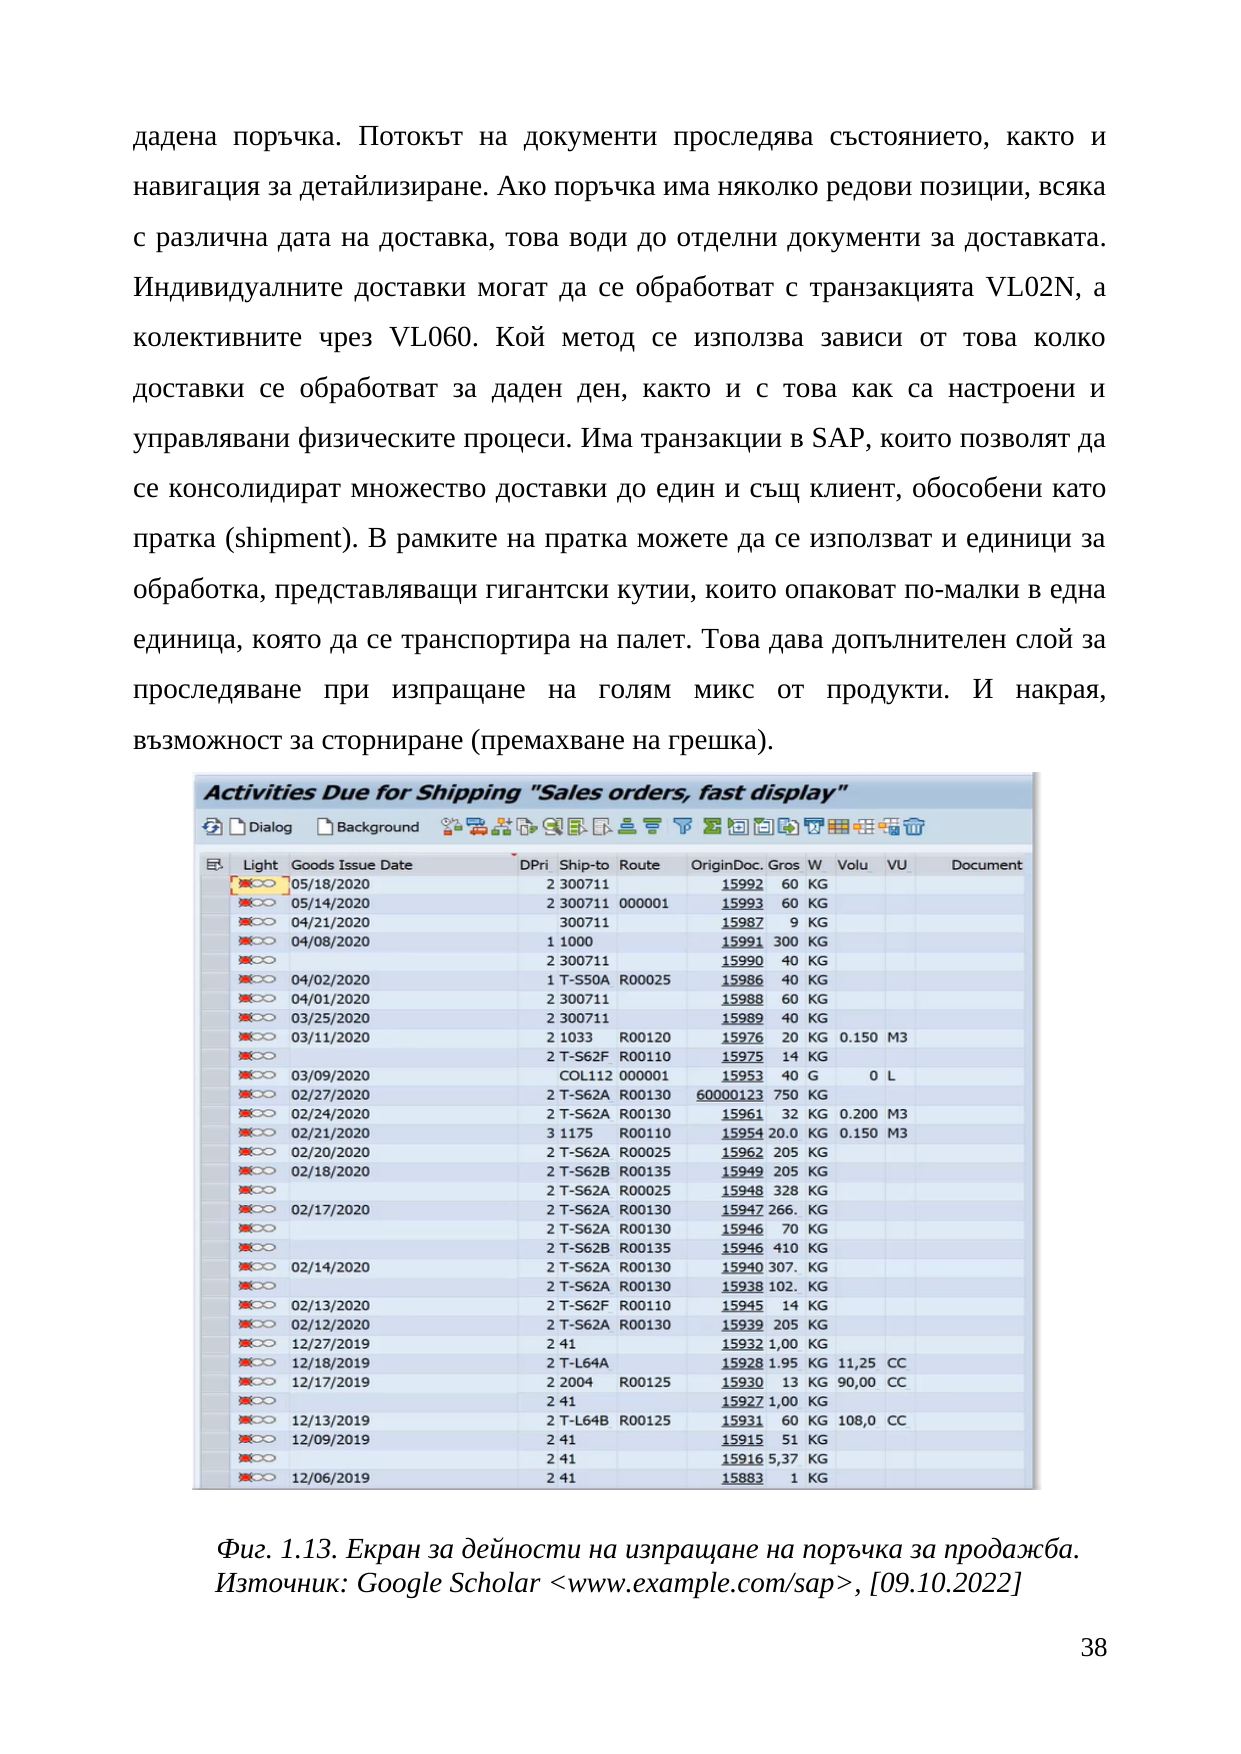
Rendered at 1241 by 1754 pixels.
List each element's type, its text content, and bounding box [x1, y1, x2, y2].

title Фиг. 1.13. Екран за дейности на изпращане на поръчка за продажба. Източник: Google Scholar <www.example.com/sap>, [09.10.2022] [133, 1531, 1107, 1598]
picture [192, 772, 1042, 1490]
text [133, 118, 1107, 755]
